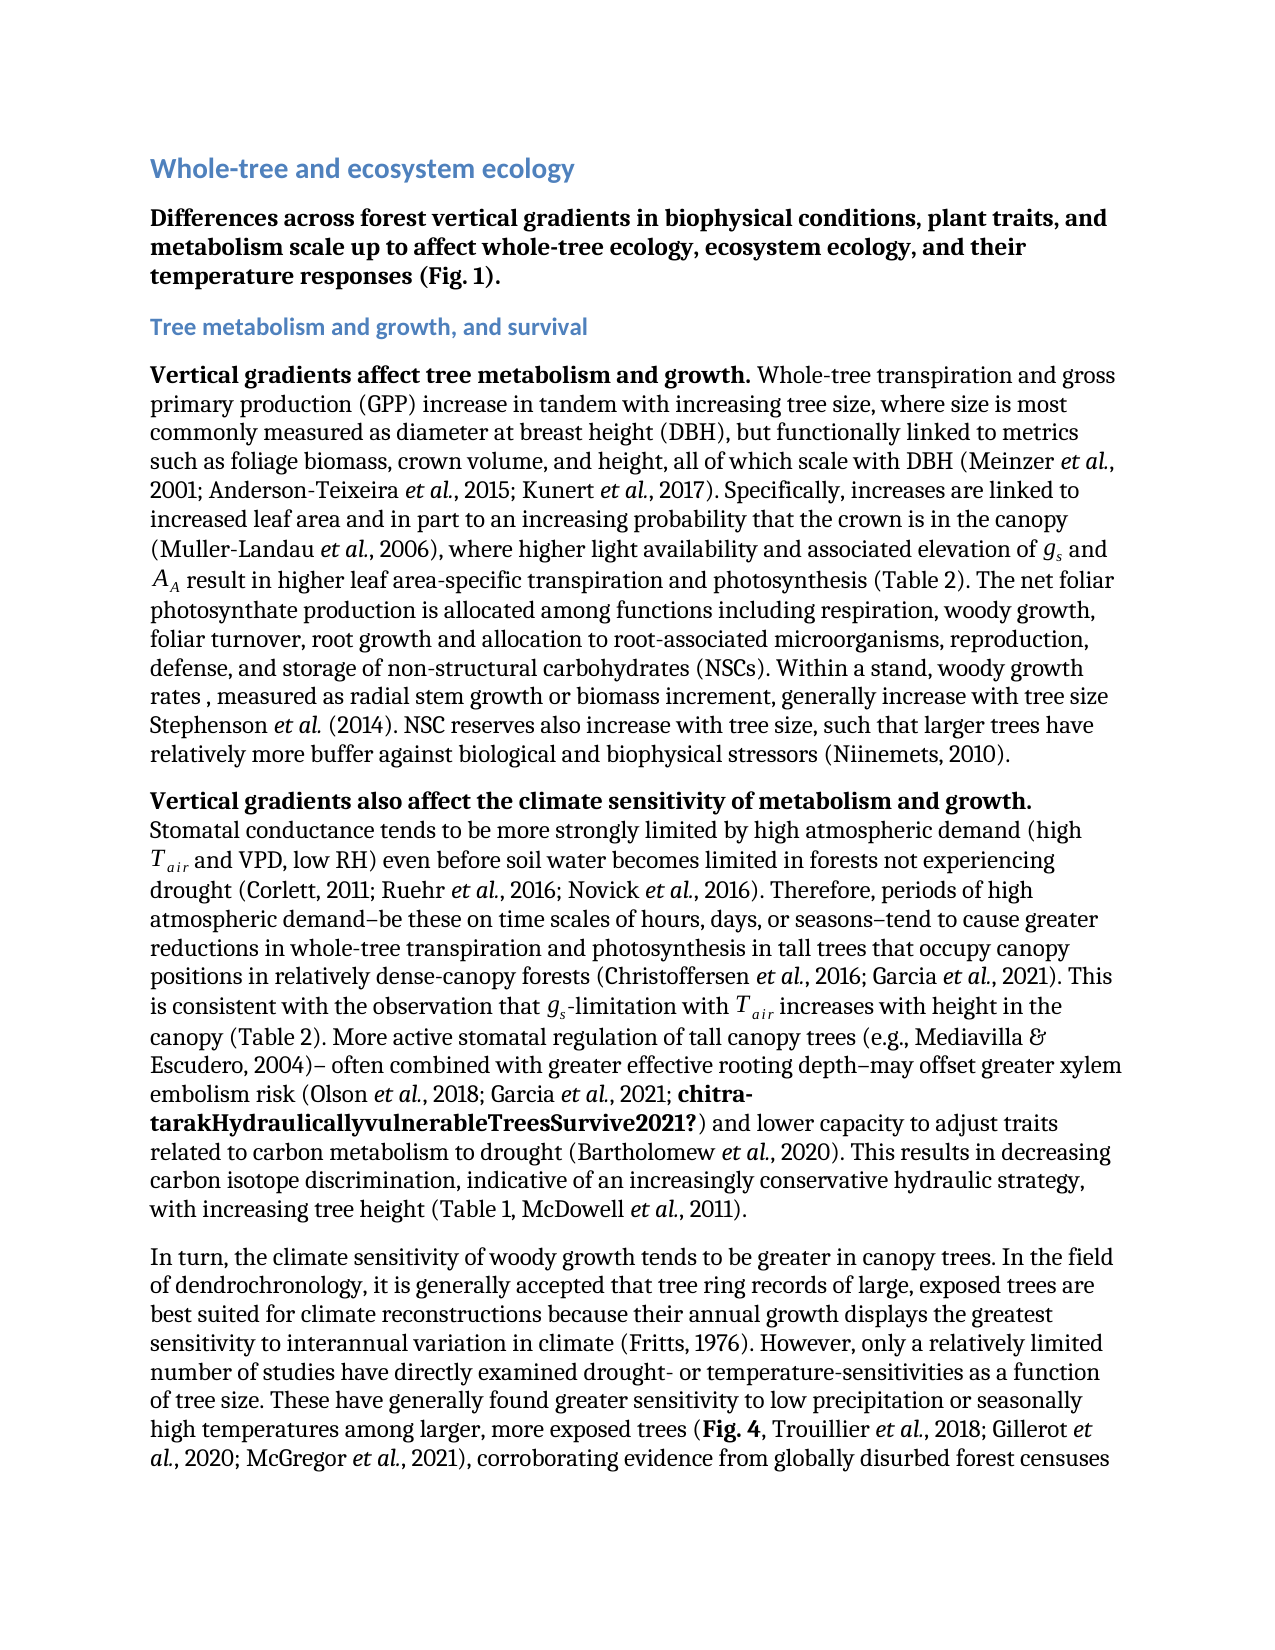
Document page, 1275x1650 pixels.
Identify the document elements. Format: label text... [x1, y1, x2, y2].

text Vertical gradients affect tree metabolism and growth. Whole-tree transpiration and gross primary production (GPP) increase in tandem with increasing tree size, where size is most commonly measured as diameter at breast height (DBH), but functionally linked to metrics such as foliage biomass, crown volume, and height, all of which scale with DBH (Meinzer et al., 2001; Anderson-Teixeira et al., 2015; Kunert et al., 2017). Specifically, increases are linked to increased leaf area and in part to an increasing probability that the crown is in the canopy (Muller-Landau et al., 2006), where higher light availability and associated elevation of and result in higher leaf area-specific transpiration and photosynthesis (Table 2). The net foliar photosynthate production is allocated among functions including respiration, woody growth, foliar turnover, root growth and allocation to root-associated microorganisms, reproduction, defense, and storage of non-structural carbohydrates (NSCs). Within a stand, woody growth rates , measured as radial stem growth or biomass increment, generally increase with tree size Stephenson et al. (2014). NSC reserves also increase with tree size, such that larger trees have relatively more buffer against biological and biophysical stressors (Niinemets, 2010). [150, 361, 1125, 768]
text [150, 1242, 1125, 1472]
text Differences across forest vertical gradients in biophysical conditions, plant traits, and metabolism scale up to affect whole-tree ecology, ecosystem ecology, and their temperature responses (Fig. 1). [150, 204, 1125, 291]
subtitle Whole-tree and ecosystem ecology [150, 150, 1125, 186]
subtitle Tree metabolism and growth, and survival [150, 311, 1125, 342]
text Vertical gradients also affect the climate sensitivity of metabolism and growth. Stomatal conductance tends to be more strongly limited by high atmospheric demand (high and VPD, low RH) even before soil water becomes limited in forests not experiencing drought (Corlett, 2011; Ruehr et al., 2016; Novick et al., 2016). Therefore, periods of high atmospheric demand–be these on time scales of hours, days, or seasons–tend to cause greater reductions in whole-tree transpiration and photosynthesis in tall trees that occupy canopy positions in relatively dense-canopy forests (Christoffersen et al., 2016; Garcia et al., 2021). This is consistent with the observation that -limitation with increases with height in the canopy (Table 2). More active stomatal regulation of tall canopy trees (e.g., Mediavilla & Escudero, 2004)– often combined with greater effective rooting depth–may offset greater xylem embolism risk (Olson et al., 2018; Garcia et al., 2021; chitra-tarakHydraulicallyvulnerableTreesSurvive2021?) and lower capacity to adjust traits related to carbon metabolism to drought (Bartholomew et al., 2020). This results in decreasing carbon isotope discrimination, indicative of an increasingly conservative hydraulic strategy, with increasing tree height (Table 1, McDowell et al., 2011). [150, 787, 1125, 1224]
